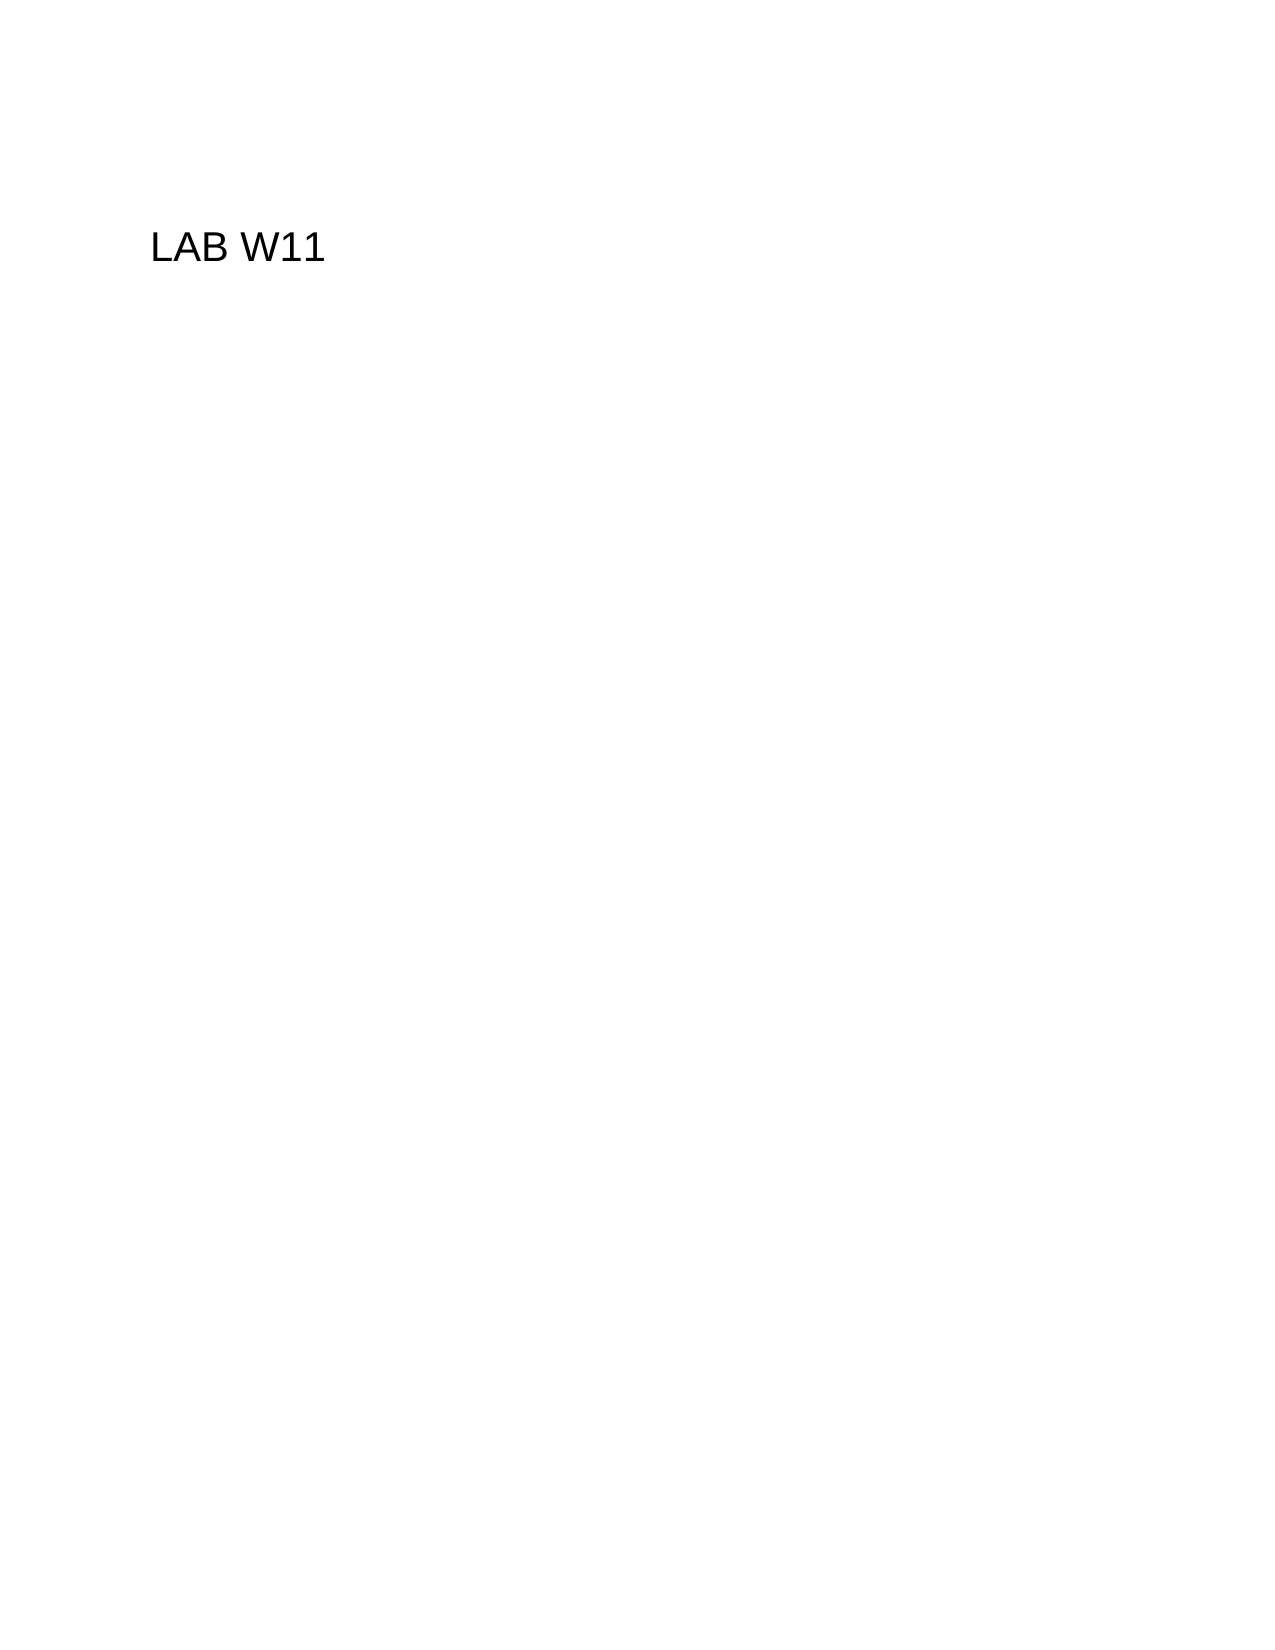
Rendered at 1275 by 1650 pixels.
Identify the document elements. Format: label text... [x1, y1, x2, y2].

subtitle LAB W11 [150, 222, 1125, 270]
